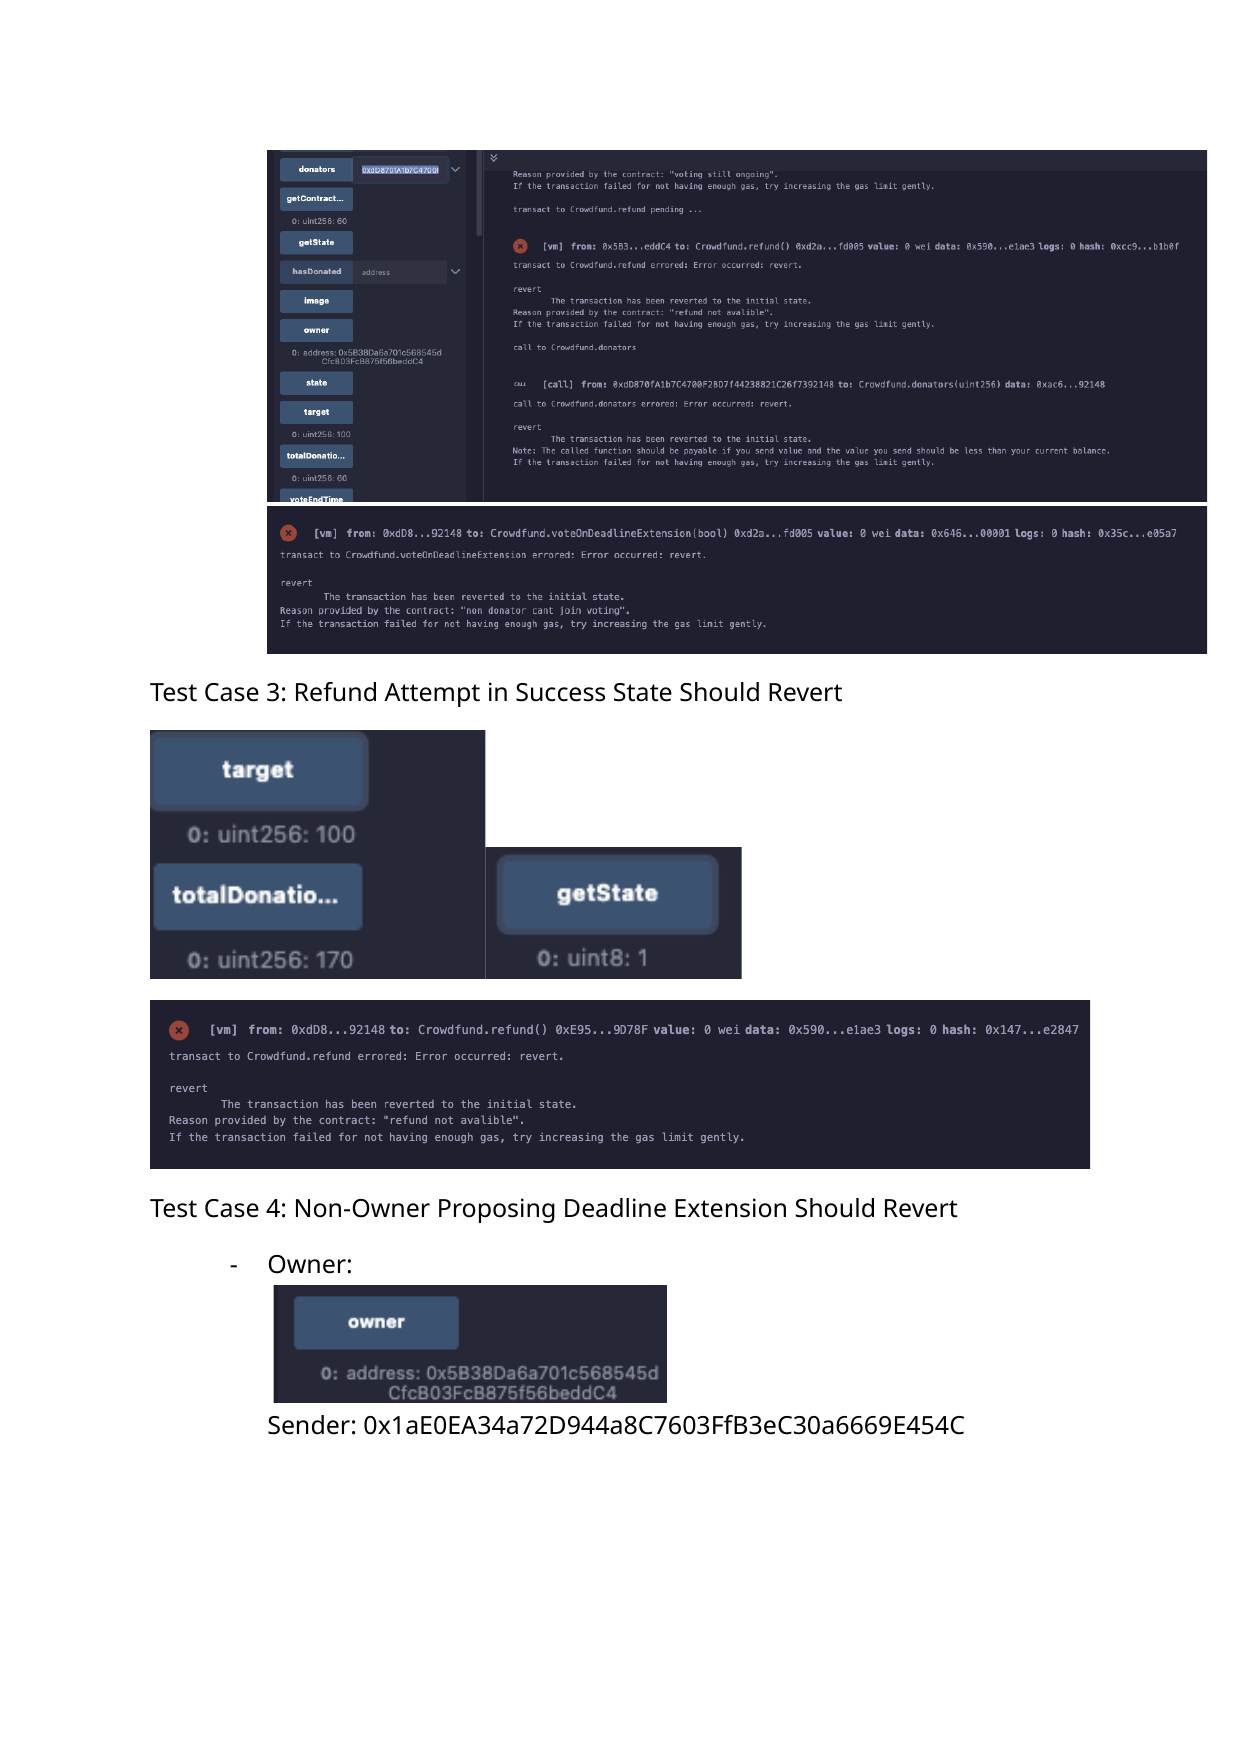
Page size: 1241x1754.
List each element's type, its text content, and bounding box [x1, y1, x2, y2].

picture [267, 506, 1208, 654]
text Test Case 3: Refund Attempt in Success State Should Revert [150, 675, 1090, 709]
picture [273, 1285, 667, 1403]
picture [150, 1000, 1091, 1169]
list Owner: [229, 1246, 1090, 1280]
picture [267, 150, 1208, 502]
text Test Case 4: Non-Owner Proposing Deadline Extension Should Revert [150, 1190, 1090, 1224]
list Sender: 0x1aE0EA34a72D944a8C7603FfB3eC30a6669E454C [267, 1407, 1090, 1442]
picture [150, 730, 742, 979]
